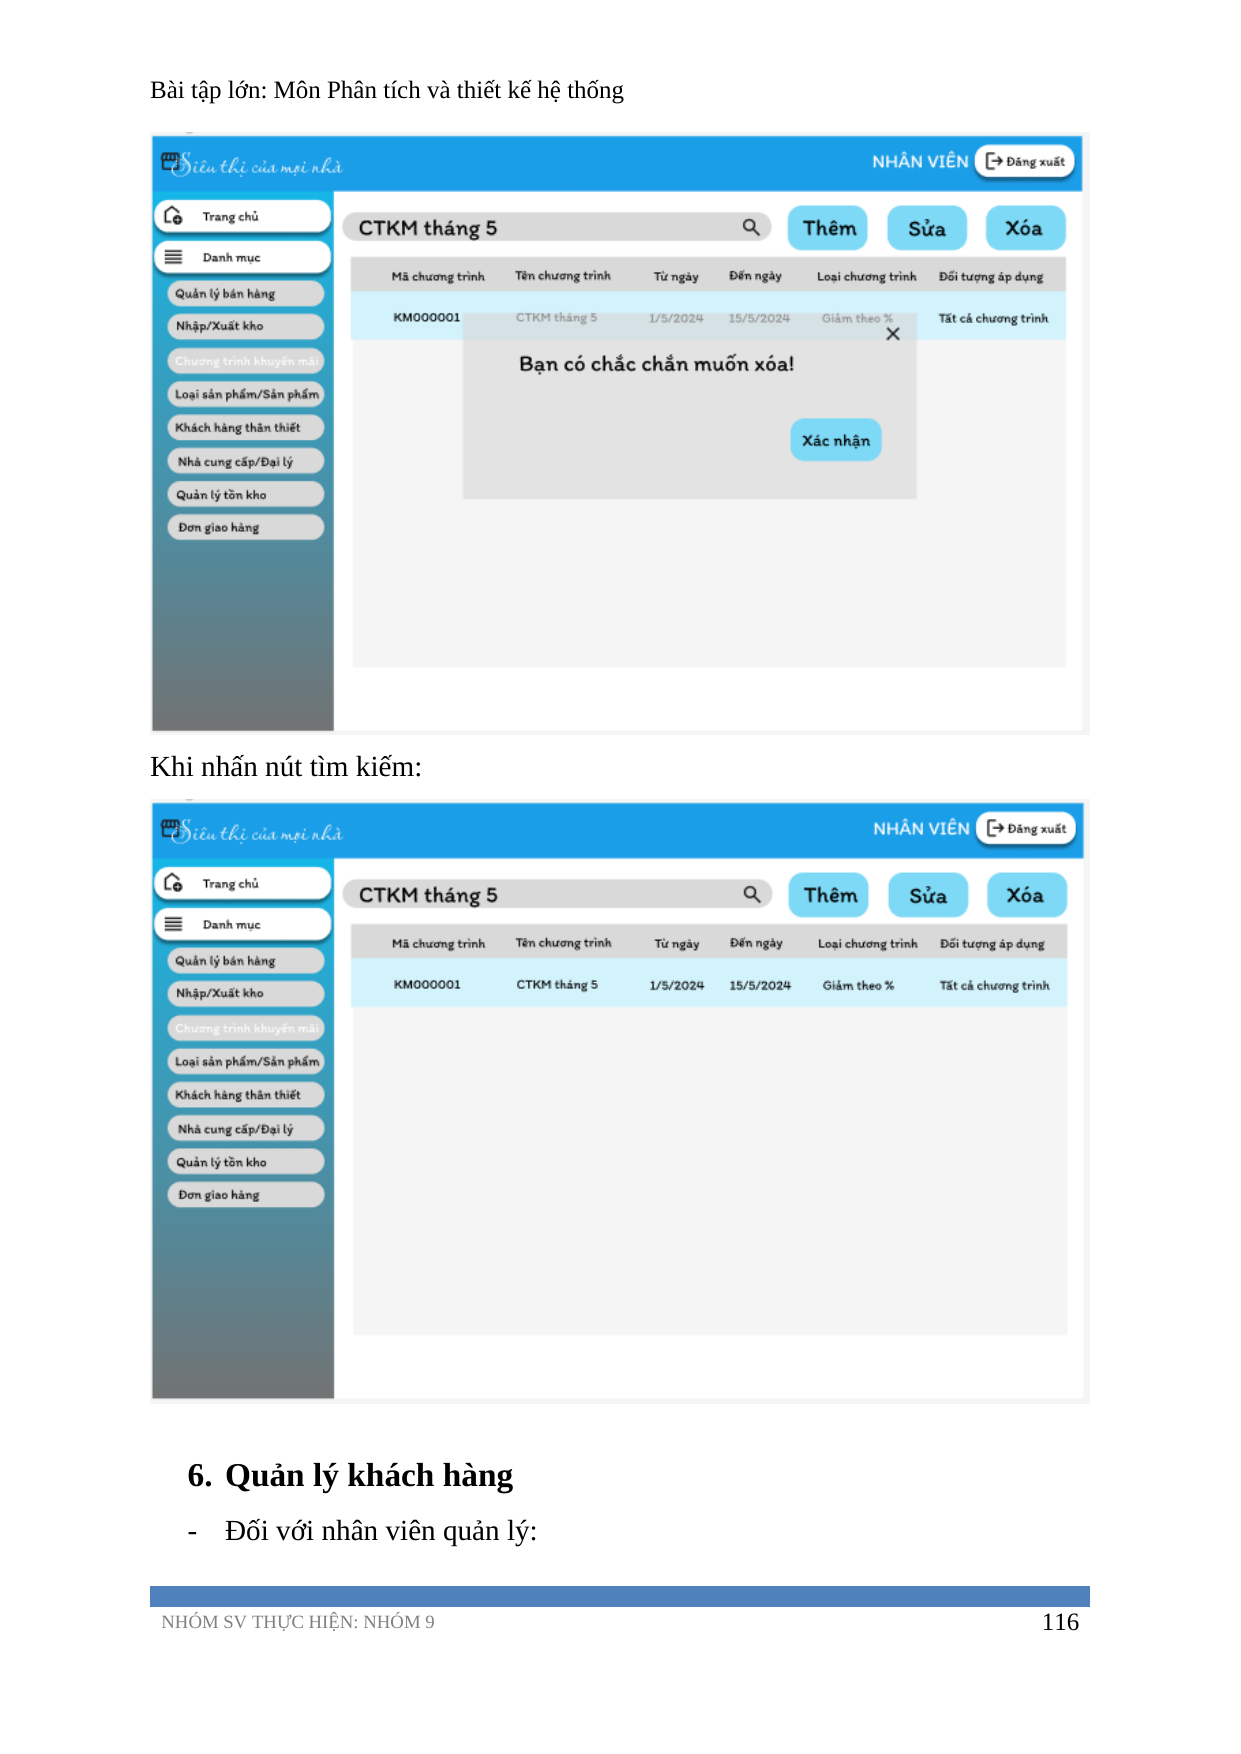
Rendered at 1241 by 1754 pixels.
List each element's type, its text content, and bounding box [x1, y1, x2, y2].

subtitle Quản lý khách hàng [187, 1455, 1090, 1494]
text Khi nhấn nút tìm kiếm: [150, 749, 1090, 782]
list Đối với nhân viên quản lý: [187, 1513, 1090, 1546]
picture [150, 799, 1091, 1404]
picture [150, 132, 1091, 735]
